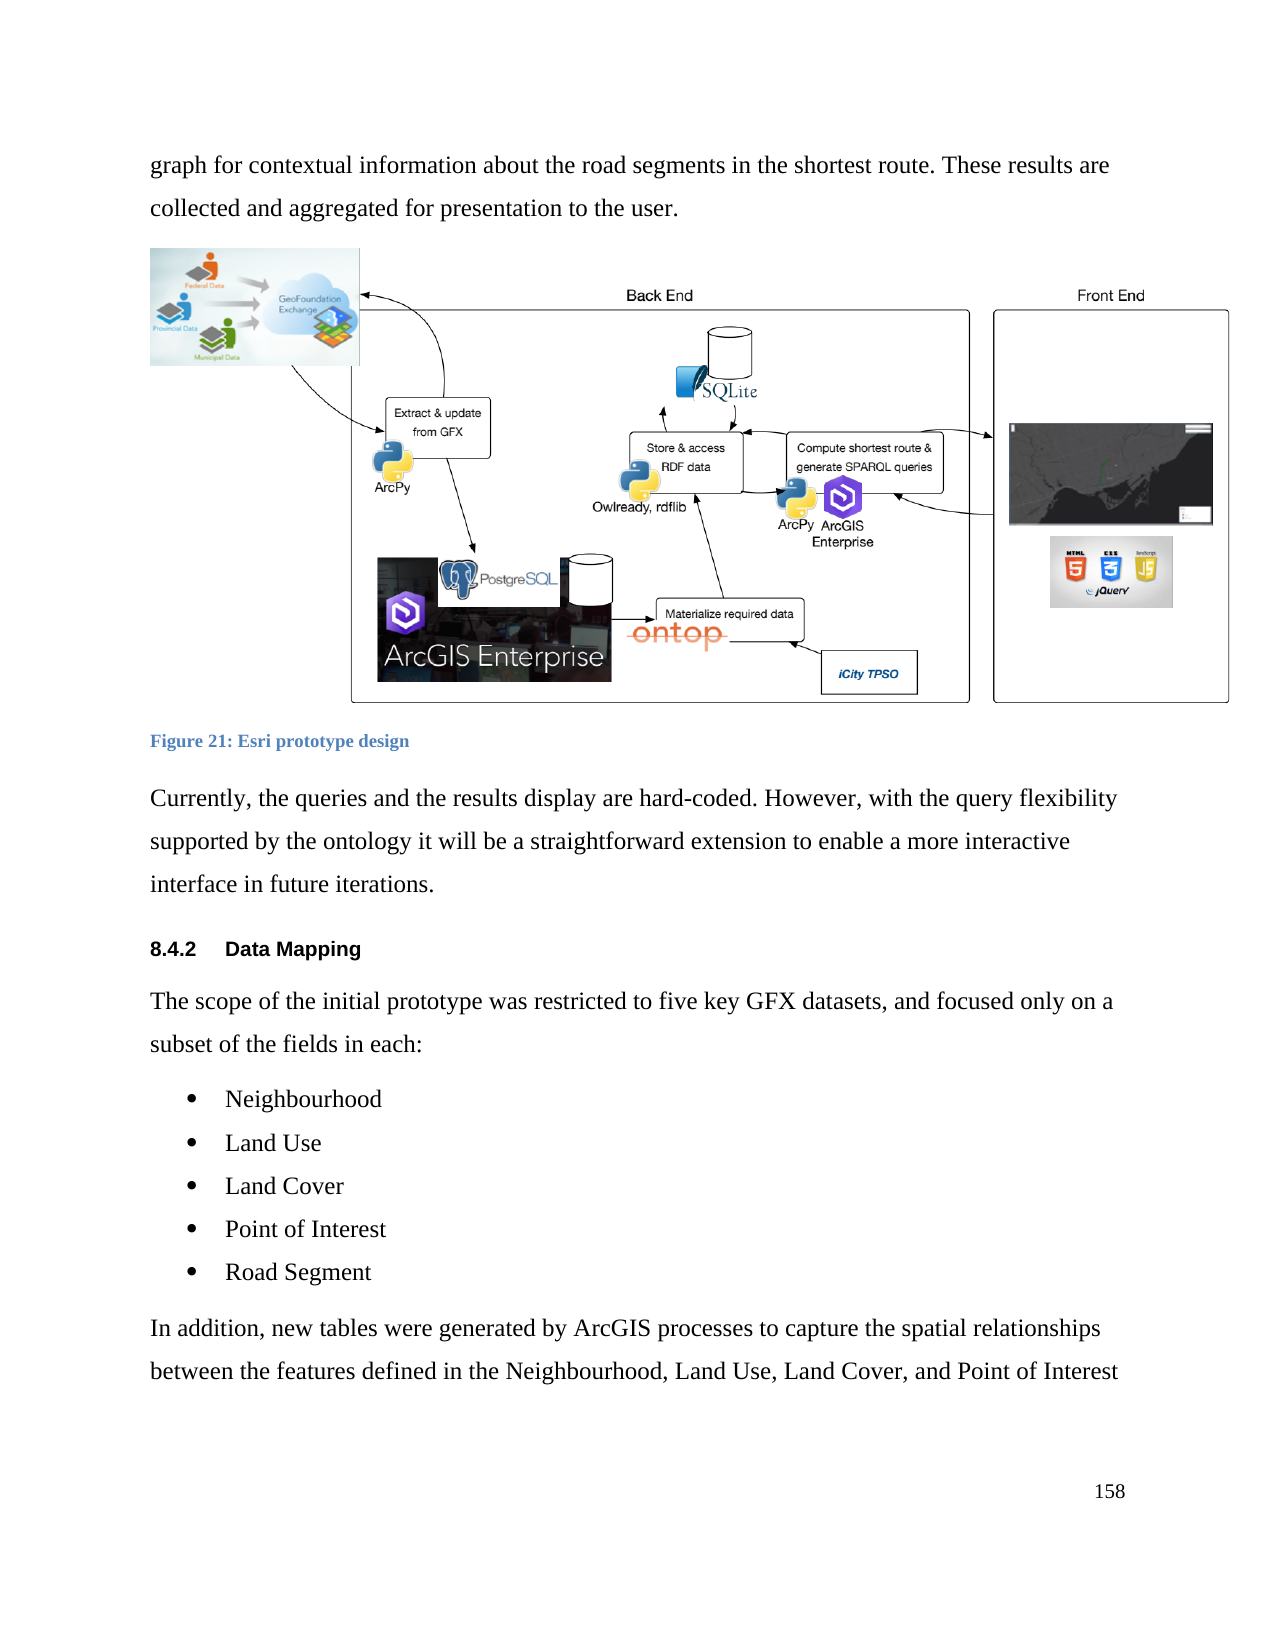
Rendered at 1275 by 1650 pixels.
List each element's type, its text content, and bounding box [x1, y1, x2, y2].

subtitle Data Mapping [150, 937, 1125, 961]
text The scope of the initial prototype was restricted to five key GFX datasets, and focused only on a subset of the fields in each: [150, 986, 1125, 1058]
text Currently, the queries and the results display are hard-coded. However, with the query flexibility supported by the ontology it will be a straightforward extension to enable a more interactive interface in future iterations. [150, 783, 1125, 898]
list Land Cover [187, 1171, 1125, 1199]
list Land Use [187, 1128, 1125, 1156]
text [150, 150, 1125, 222]
list Neighbourhood [187, 1084, 1125, 1113]
list Road Segment [187, 1257, 1125, 1286]
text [150, 1313, 1125, 1384]
list Point of Interest [187, 1214, 1125, 1243]
